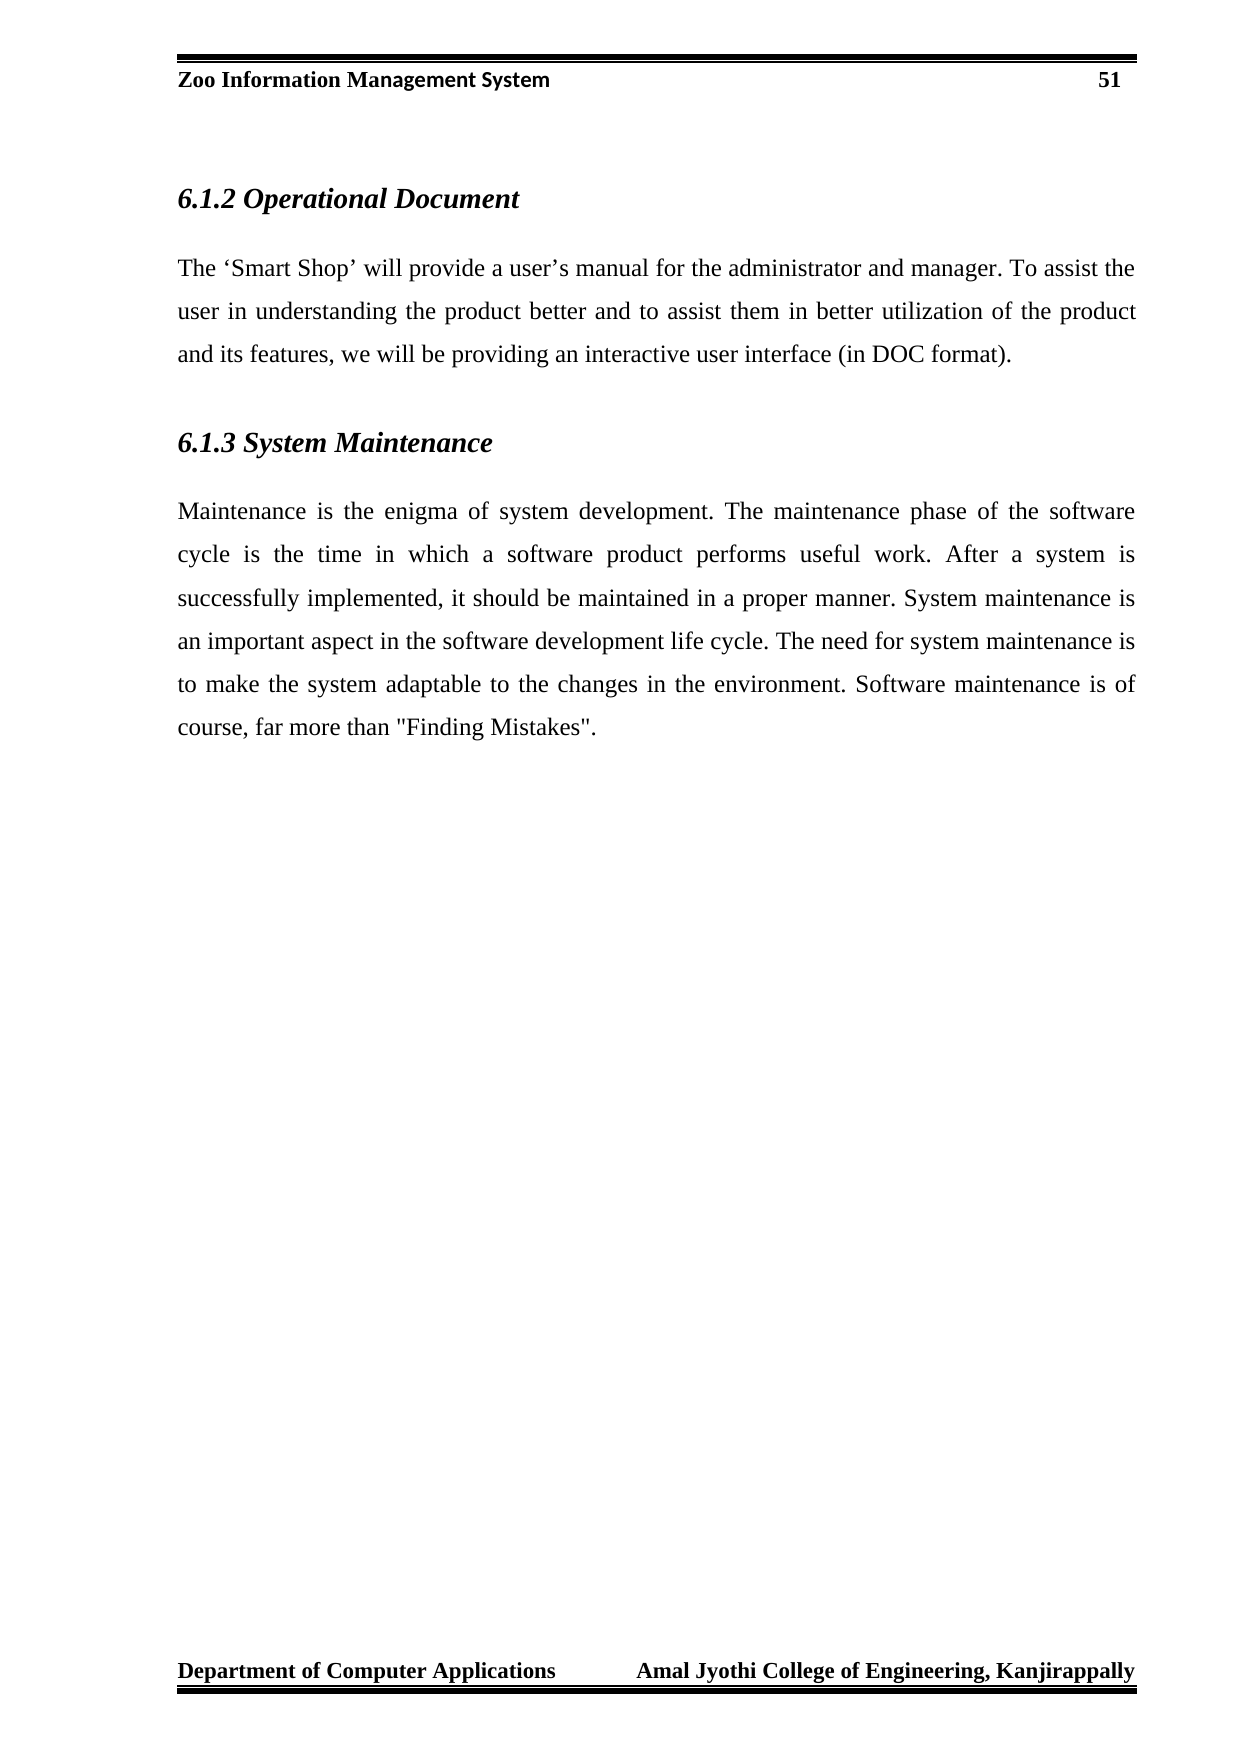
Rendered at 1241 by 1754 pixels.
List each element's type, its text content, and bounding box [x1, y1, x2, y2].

list The ‘Smart Shop’ will provide a user’s manual for the administrator and manager. To assist the user in understanding the product better and to assist them in better utilization of the product and its features, we will be providing an interactive user interface (in DOC format). [177, 253, 1137, 368]
text Maintenance is the enigma of system development. The maintenance phase of the software cycle is the time in which a software product performs useful work. After a system is successfully implemented, it should be maintained in a proper manner. System maintenance is an important aspect in the software development life cycle. The need for system maintenance is to make the system adaptable to the changes in the environment. Software maintenance is of course, far more than "Finding Mistakes". [177, 496, 1137, 741]
text 6.1.3 System Maintenance [177, 425, 1137, 459]
text 6.1.2 Operational Document [177, 182, 1137, 215]
